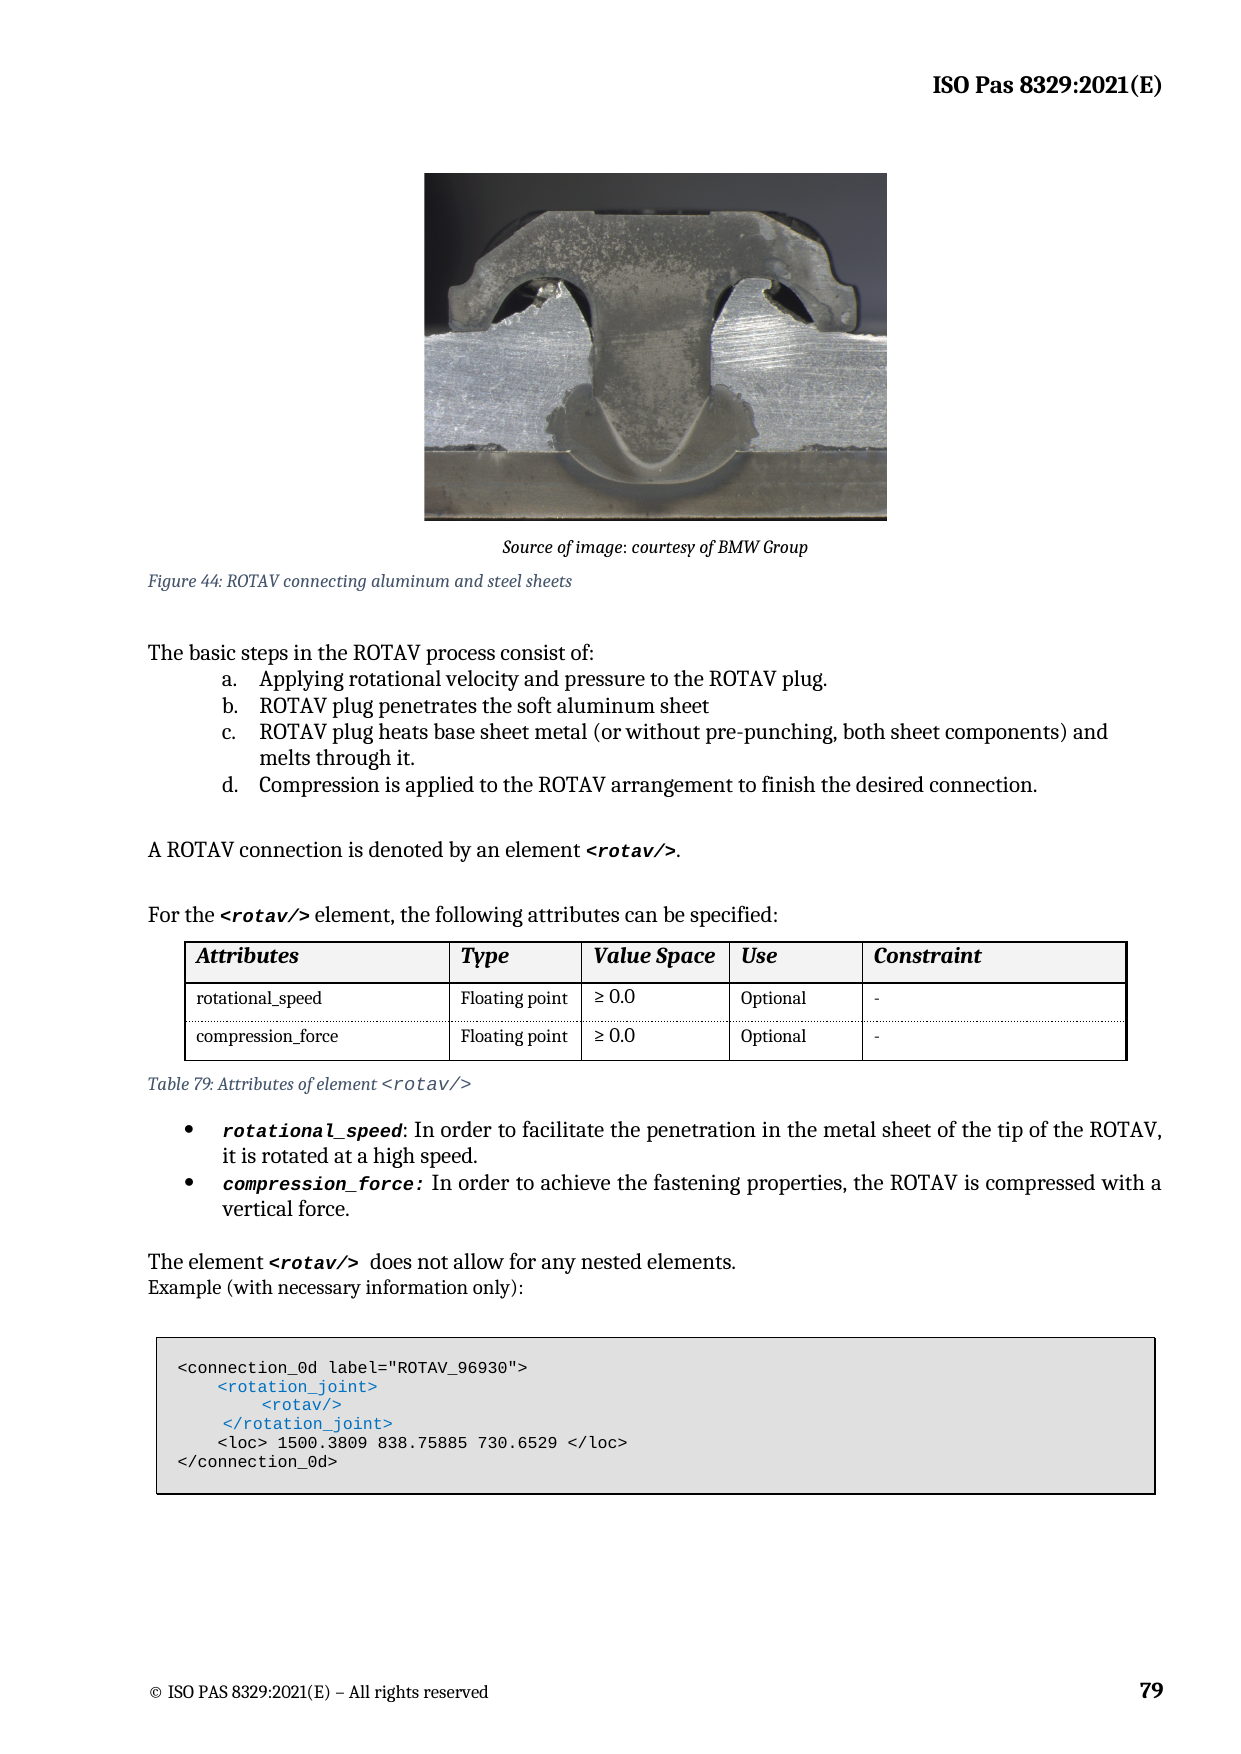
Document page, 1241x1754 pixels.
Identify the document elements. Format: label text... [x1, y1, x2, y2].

text For the <rotav/> element, the following attributes can be specified: [148, 902, 1163, 928]
list rotational_speed: In order to facilitate the penetration in the metal sheet of the tip of the ROTAV, it is rotated at a high speed. [185, 1117, 1163, 1169]
text <rotav/> [157, 1394, 1154, 1413]
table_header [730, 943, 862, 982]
text </connection_0d> [157, 1450, 1154, 1469]
text <connection_0d label="ROTAV_96930"> [157, 1356, 1154, 1375]
list ROTAV plug heats base sheet metal (or without pre-punching, both sheet components) and melts through it. [222, 719, 1163, 771]
text A ROTAV connection is denoted by an element <rotav/>. [148, 837, 1163, 863]
text Figure 44: ROTAV connecting aluminum and steel sheets [148, 571, 1163, 592]
text Source of image: courtesy of BMW Group [148, 533, 1163, 558]
text <rotation_joint> [157, 1375, 1154, 1394]
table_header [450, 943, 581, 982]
list Applying rotational velocity and pressure to the ROTAV plug. [222, 666, 1163, 692]
text </rotation_joint> [157, 1413, 1154, 1432]
text Table 79: Attributes of element <rotav/> [148, 1073, 1163, 1096]
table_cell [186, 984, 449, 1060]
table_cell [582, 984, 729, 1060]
list Compression is applied to the ROTAV arrangement to finish the desired connection. [222, 771, 1163, 798]
text The basic steps in the ROTAV process consist of: [148, 640, 1163, 666]
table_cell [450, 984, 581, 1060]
list compression_force: In order to achieve the fastening properties, the ROTAV is compressed with a vertical force. [185, 1169, 1163, 1222]
text The element <rotav/> does not allow for any nested elements. [148, 1248, 1163, 1275]
text Example (with necessary information only): [148, 1275, 1163, 1300]
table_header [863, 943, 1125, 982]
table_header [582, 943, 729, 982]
list ROTAV plug penetrates the soft aluminum sheet [222, 692, 1163, 719]
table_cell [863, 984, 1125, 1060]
picture [424, 173, 887, 521]
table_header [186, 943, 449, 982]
text <loc> 1500.3809 838.75885 730.6529 </loc> [157, 1432, 1154, 1450]
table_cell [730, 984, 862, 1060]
